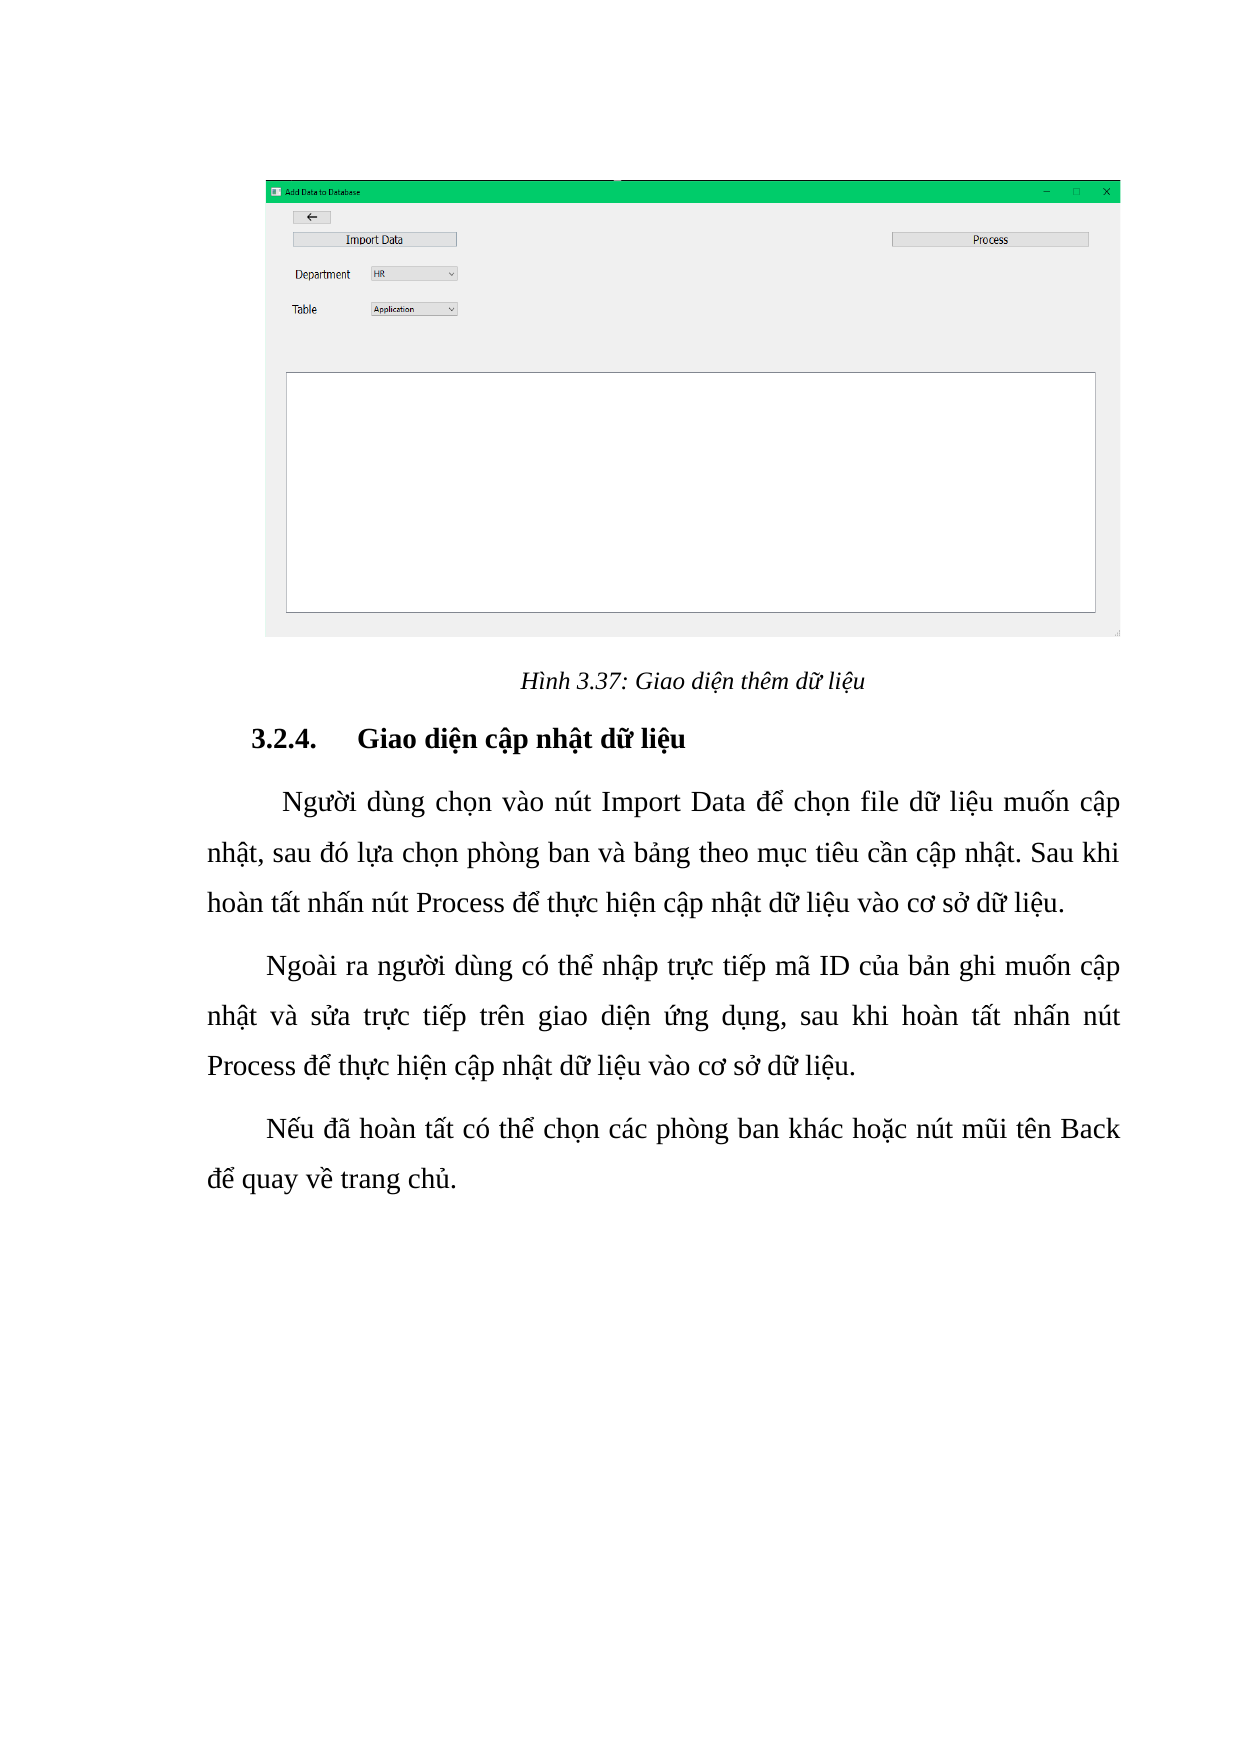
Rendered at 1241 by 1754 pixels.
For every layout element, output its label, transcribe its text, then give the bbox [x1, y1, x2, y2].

text Người dùng chọn vào nút Import Data để chọn file dữ liệu muốn cập nhật, sau đó lựa chọn phòng ban và bảng theo mục tiêu cần cập nhật. Sau khi hoàn tất nhấn nút Process để thực hiện cập nhật dữ liệu vào cơ sở dữ liệu. [207, 784, 1122, 918]
text Nếu đã hoàn tất có thể chọn các phòng ban khác hoặc nút mũi tên Back để quay về trang chủ. [207, 1111, 1122, 1195]
text Ngoài ra người dùng có thể nhập trực tiếp mã ID của bản ghi muốn cập nhật và sửa trực tiếp trên giao diện ứng dụng, sau khi hoàn tất nhấn nút Process để thực hiện cập nhật dữ liệu vào cơ sở dữ liệu. [207, 948, 1122, 1082]
subtitle 3.2.4. Giao diện cập nhật dữ liệu [251, 722, 1122, 755]
picture [265, 180, 1121, 637]
text Hình 3.37: Giao diện thêm dữ liệu [207, 666, 1122, 695]
